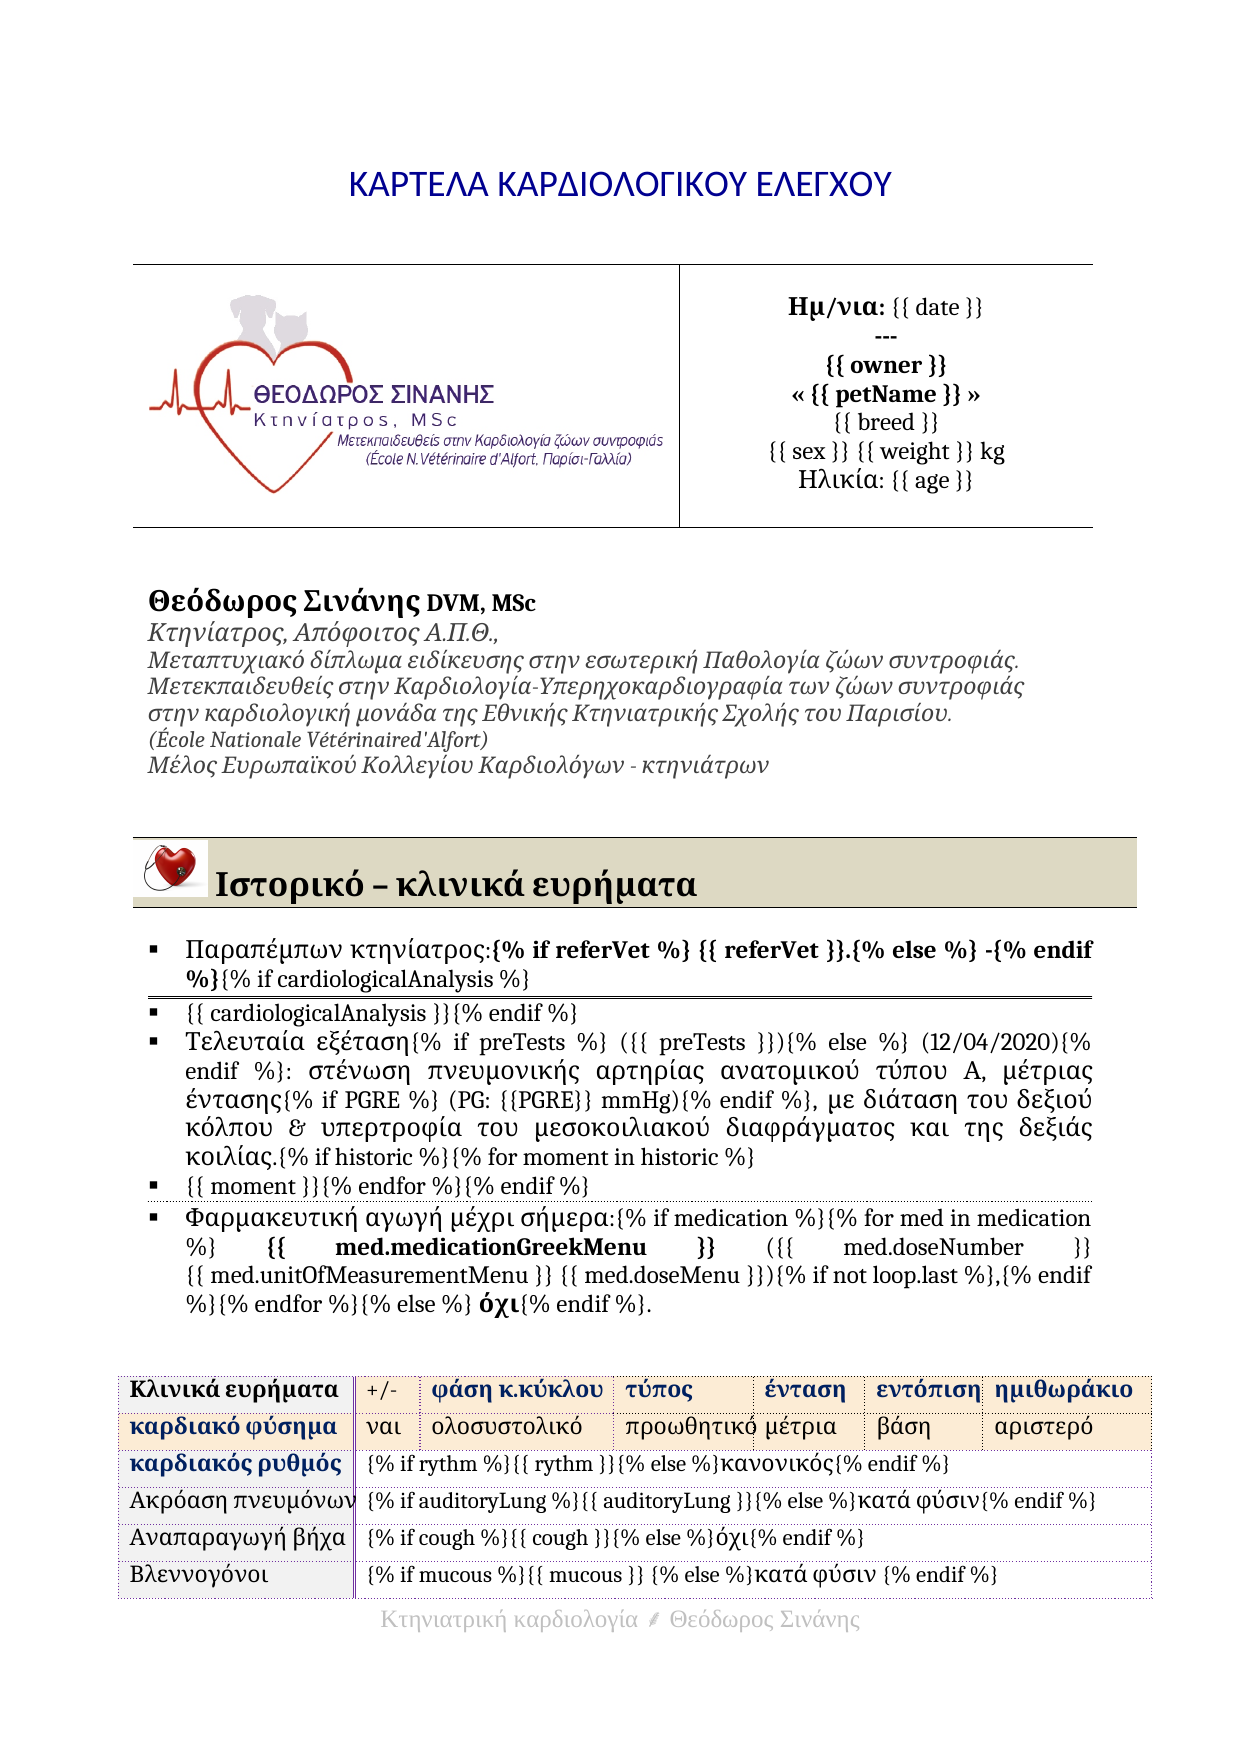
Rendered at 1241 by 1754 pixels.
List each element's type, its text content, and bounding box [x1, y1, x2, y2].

table_cell Αναπαραγωγή βήχα [118, 1524, 353, 1561]
subtitle ΚΑΡΤΕΛΑ καρδιολογικου ελεγχου [148, 160, 1092, 206]
table_header +/- [356, 1376, 420, 1413]
list {{ moment }}{% endfor %}{% endif %} [148, 1172, 1092, 1201]
picture [149, 292, 664, 499]
table_cell μέτρια [753, 1413, 865, 1450]
table_cell καρδιακός ρυθμός [118, 1450, 353, 1487]
text Μέλος Ευρωπαϊκού Κολλεγίου Καρδιολόγων - κτηνιάτρων [148, 753, 1092, 779]
picture [132, 840, 208, 897]
table_cell αριστερό [983, 1413, 1152, 1450]
table_cell προωθητικό [614, 1413, 753, 1450]
text (École Nationale Vétérinaired'Alfort) [148, 727, 1092, 753]
list Παραπέμπων κτηνίατρος:{% if referVet %} {{ referVet }}.{% else %} -{% endif %}{% if cardiologicalAnalysis %} [148, 936, 1092, 996]
text Μετεκπαιδευθείς στην Καρδιολογία-Υπερηχοκαρδιογραφία των ζώων συντροφιάς [148, 674, 1092, 700]
text στην καρδιολογική μονάδα της Εθνικής Κτηνιατρικής Σχολής του Παρισίου. [148, 700, 1092, 727]
table_cell Ακρόαση πνευμόνων [118, 1487, 353, 1524]
table_cell {% if rythm %}{{ rythm }}{% else %}κανονικός{% endif %} [356, 1450, 1152, 1487]
table_header ένταση [753, 1376, 865, 1413]
text Θεόδωρος Σινάνης DVM, MSc [148, 585, 1092, 619]
table_header εντόπιση [865, 1376, 983, 1413]
table_cell ναι [356, 1413, 420, 1450]
table_header τύπος [614, 1376, 753, 1413]
table_cell {% if mucous %}{{ mucous }} {% else %}κατά φύσιν {% endif %} [356, 1561, 1152, 1598]
text Μεταπτυχιακό δίπλωμα ειδίκευσης στην εσωτερική Παθολογία ζώων συντροφιάς. [148, 648, 1092, 674]
table_cell {% if auditoryLung %}{{ auditoryLung }}{% else %}κατά φύσιν{% endif %} [356, 1487, 1152, 1524]
list Τελευταία εξέταση{% if preTests %} ({{ preTests }}){% else %} (12/04/2020){% endif %}: στένωση πνευμονικής αρτηρίας ανατομικού τύπου Α, μέτριας έντασης{% if PGRE %} (PG: {{PGRE}} mmHg){% endif %}, με διάταση του δεξιού κόλπου & υπερτροφία του μεσοκοιλιακού διαφράγματος και της δεξιάς κοιλίας.{% if historic %}{% for moment in historic %} [148, 1028, 1092, 1172]
text Κτηνίατρος, Απόφοιτος Α.Π.Θ., [148, 619, 1092, 648]
table_header φάση κ.κύκλου [420, 1376, 614, 1413]
table_cell καρδιακό φύσημα [118, 1413, 353, 1450]
table_cell {% if cough %}{{ cough }}{% else %}όχι{% endif %} [356, 1524, 1152, 1561]
table_header ημιθωράκιο [983, 1376, 1152, 1413]
table_header Κλινικά ευρήματα [118, 1376, 354, 1413]
table_cell ολοσυστολικό [420, 1413, 614, 1450]
list Φαρμακευτική αγωγή μέχρι σήμερα:{% if medication %}{% for med in medication %} {{ med.medicationGreekMenu }} ({{ med.doseNumber }} {{ med.unitOfMeasurementMenu }} {{ med.doseMenu }}){% if not loop.last %},{% endif %}{% endfor %}{% else %} όχι{% endif %}. [148, 1201, 1092, 1319]
list {{ cardiologicalAnalysis }}{% endif %} [148, 999, 1092, 1028]
table_header [133, 265, 679, 527]
table_header Ημ/νια: {{ date }} --- {{ owner }} « {{ petName }} » {{ breed }} {{ sex }} {{ weight }} kg Ηλικία: {{ age }} [680, 265, 1093, 527]
table_cell βάση [865, 1413, 983, 1450]
text Ιστορικό – κλινικά ευρήματα [133, 838, 1137, 907]
table_cell Βλεννογόνοι [118, 1561, 353, 1598]
